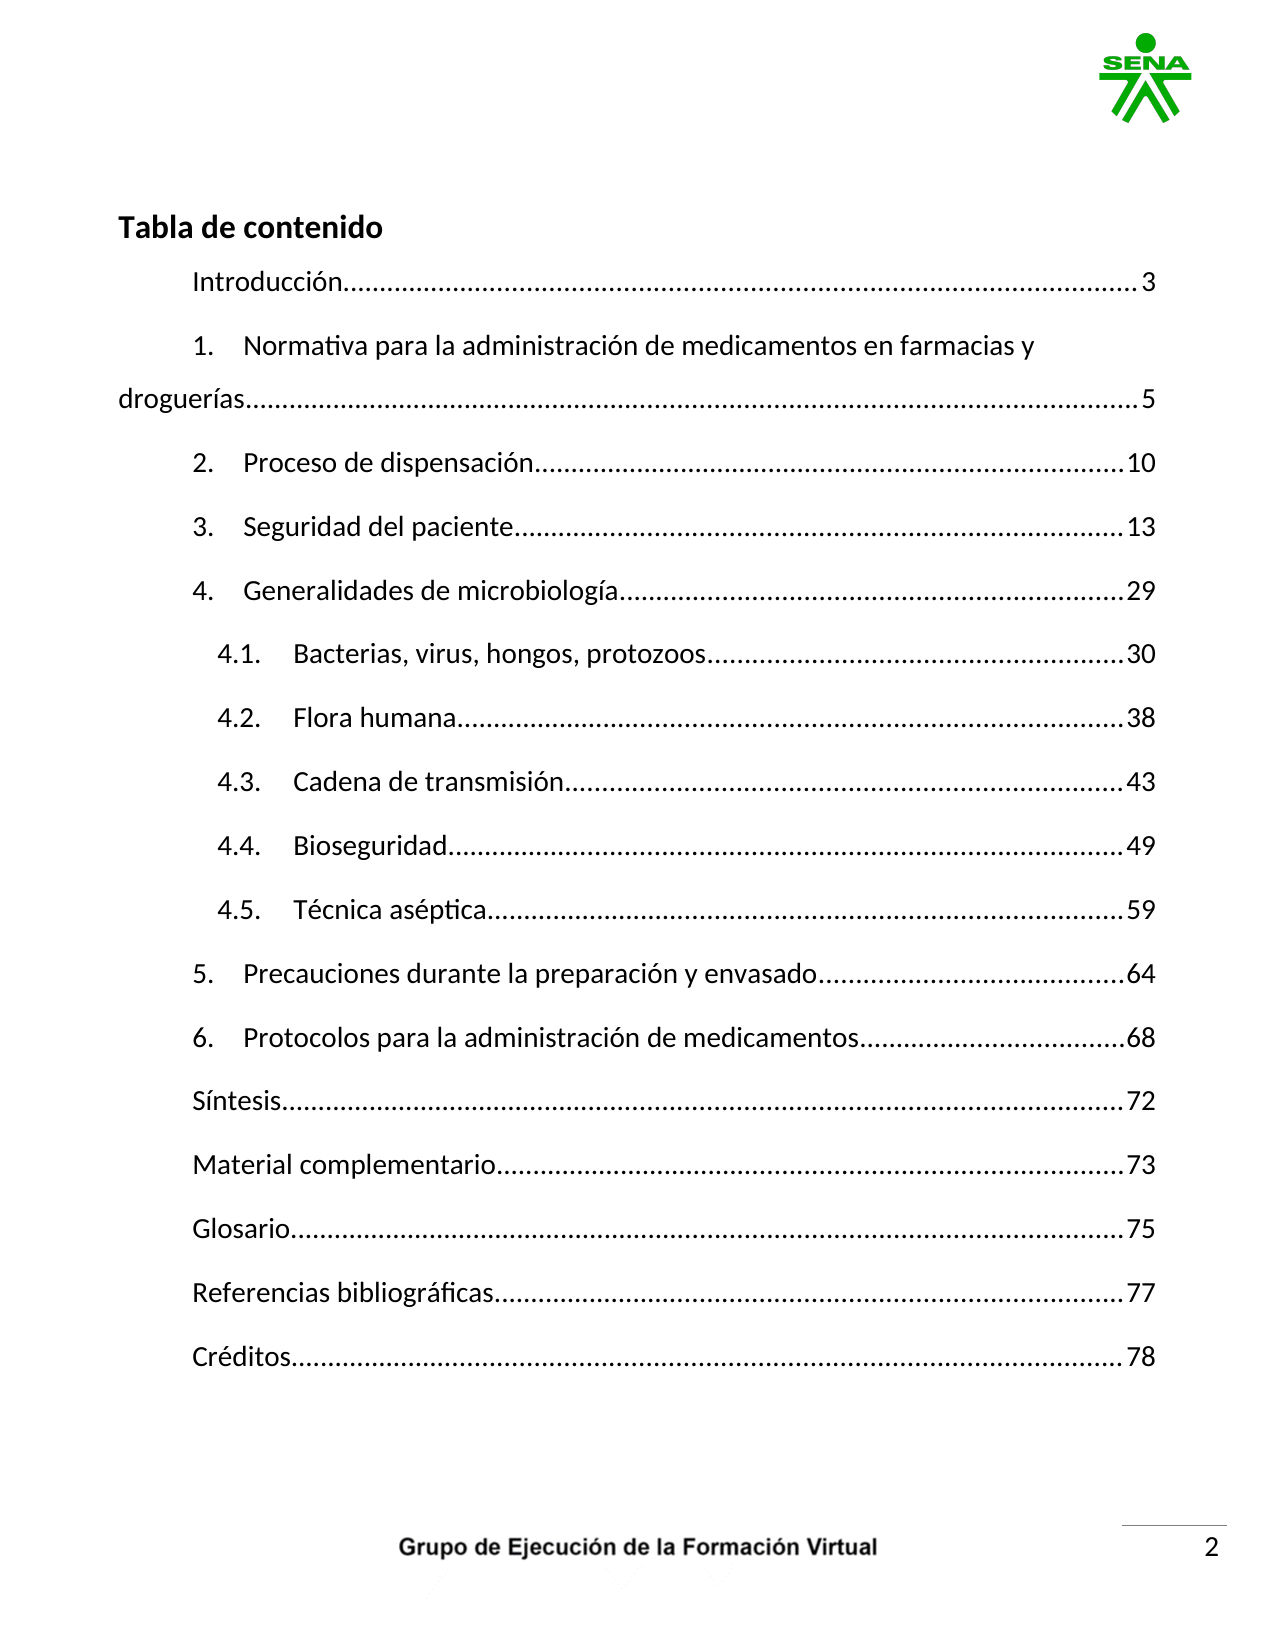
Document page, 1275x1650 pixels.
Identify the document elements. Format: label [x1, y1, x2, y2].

picture [0, 1486, 1275, 1598]
picture [1099, 33, 1192, 123]
